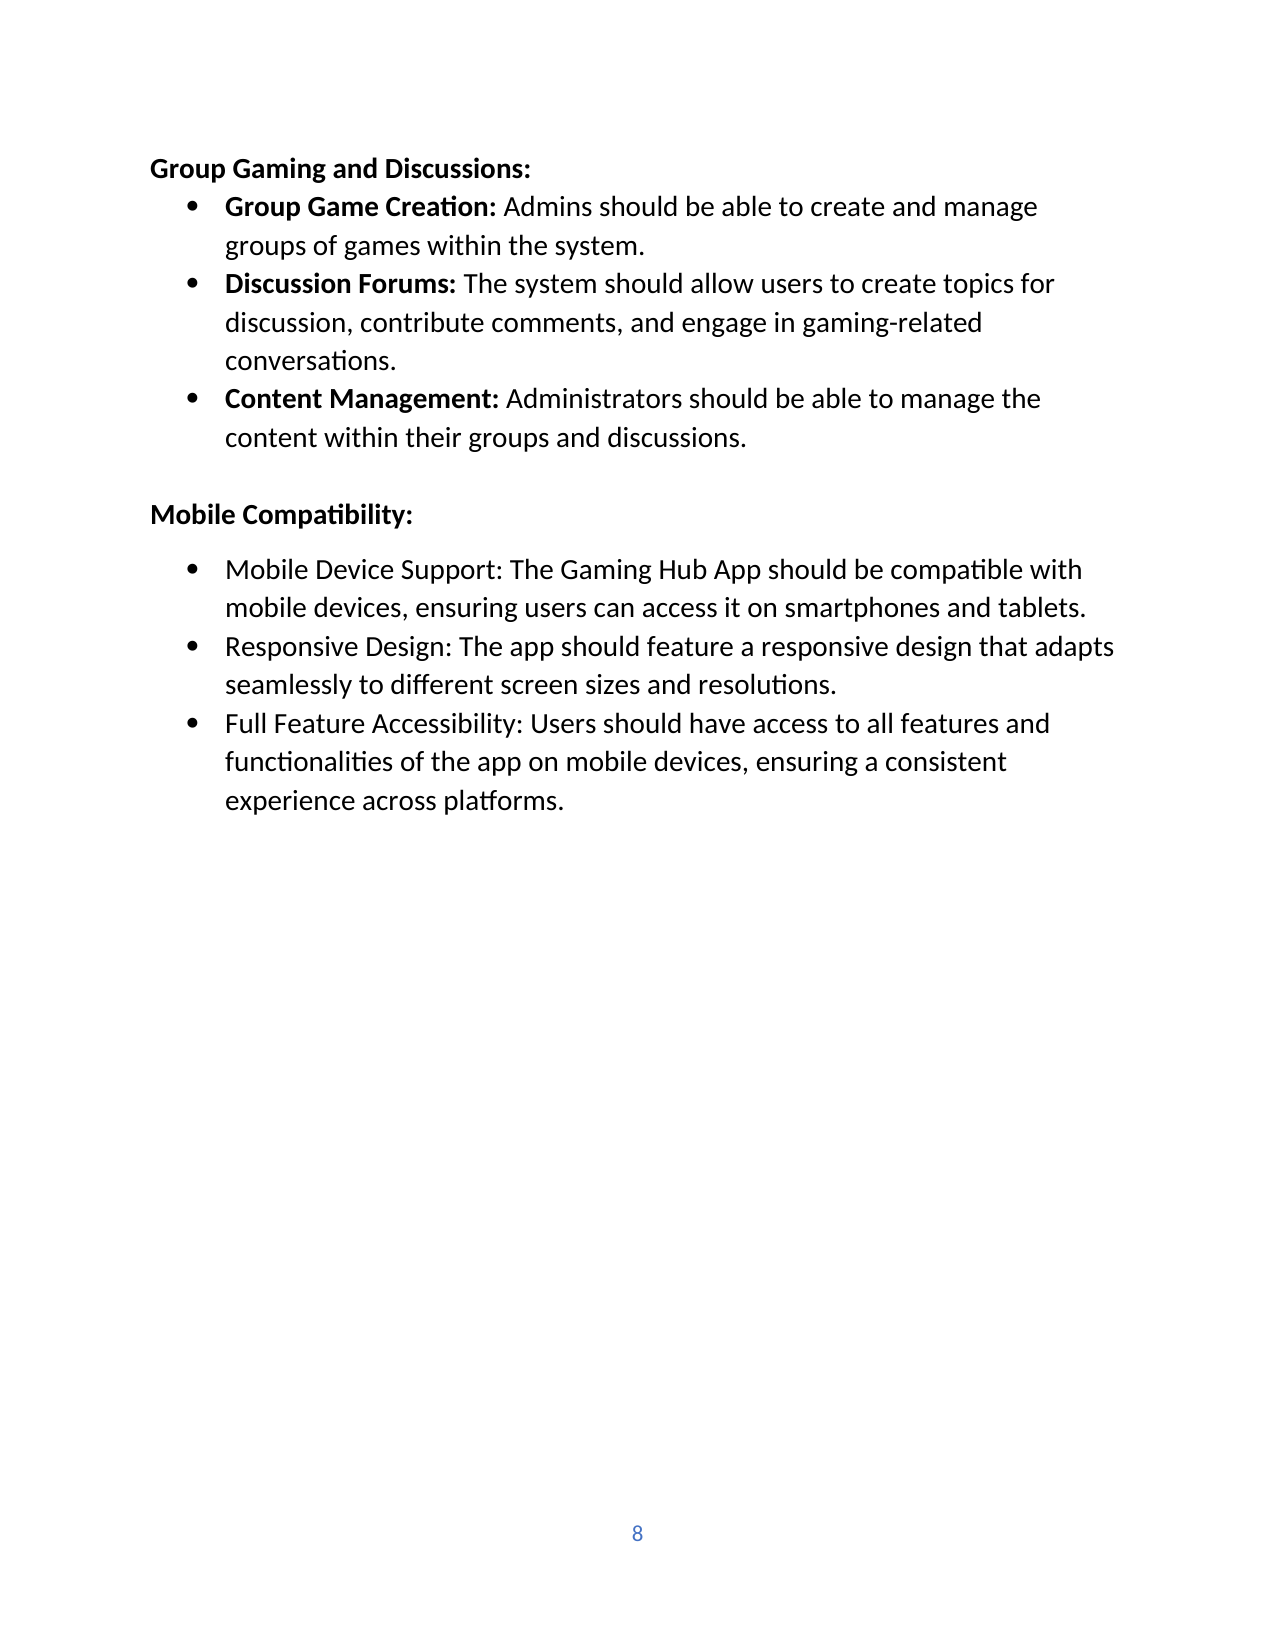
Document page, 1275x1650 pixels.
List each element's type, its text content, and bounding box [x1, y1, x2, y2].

list Full Feature Accessibility: Users should have access to all features and functionalities of the app on mobile devices, ensuring a consistent experience across platforms. [187, 705, 1125, 817]
list Group Game Creation: Admins should be able to create and manage groups of games within the system. [187, 188, 1125, 262]
text Group Gaming and Discussions: [150, 150, 1125, 186]
list Content Management: Administrators should be able to manage the content within their groups and discussions. [187, 381, 1125, 455]
list Discussion Forums: The system should allow users to create topics for discussion, contribute comments, and engage in gaming-related conversations. [187, 265, 1125, 378]
list Mobile Device Support: The Gaming Hub App should be compatible with mobile devices, ensuring users can access it on smartphones and tablets. [187, 551, 1125, 625]
list Responsive Design: The app should feature a responsive design that adapts seamlessly to different screen sizes and resolutions. [187, 628, 1125, 702]
text Mobile Compatibility: [150, 496, 1125, 532]
